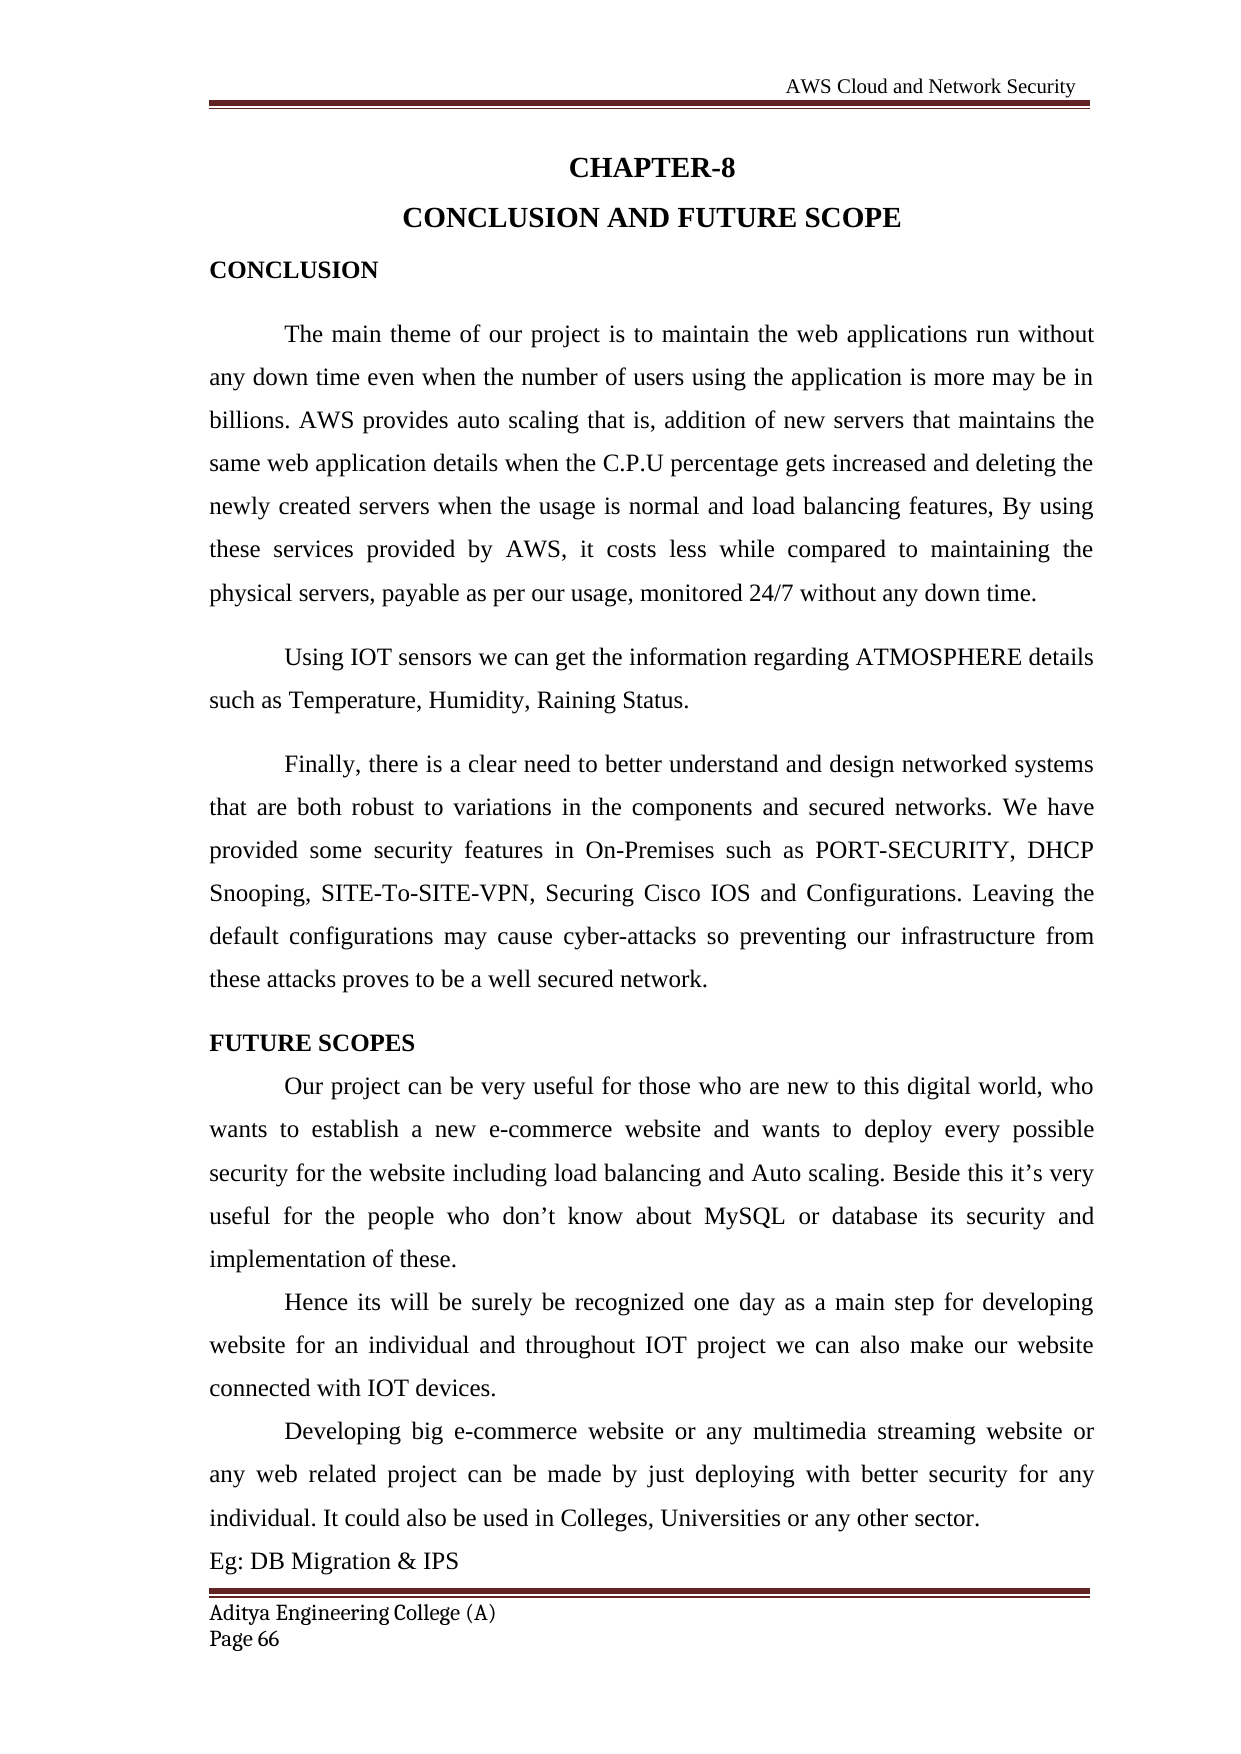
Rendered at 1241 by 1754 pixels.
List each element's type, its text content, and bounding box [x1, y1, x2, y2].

text Using IOT sensors we can get the information regarding ATMOSPHERE details such as Temperature, Humidity, Raining Status. [209, 642, 1095, 713]
text FUTURE SCOPES [209, 1028, 1095, 1057]
text Our project can be very useful for those who are new to this digital world, who wants to establish a new e-commerce website and wants to deploy every possible security for the website including load balancing and Auto scaling. Beside this it’s very useful for the people who don’t know about MySQL or database its security and implementation of these. [209, 1071, 1095, 1273]
text The main theme of our project is to maintain the web applications run without any down time even when the number of users using the application is more may be in billions. AWS provides auto scaling that is, addition of new servers that maintains the same web application details when the C.P.U percentage gets increased and deleting the newly created servers when the usage is normal and load balancing features, By using these services provided by AWS, it costs less while compared to maintaining the physical servers, payable as per our usage, monitored 24/7 without any down time. [209, 319, 1095, 606]
text CONCLUSION AND FUTURE SCOPE [209, 200, 1095, 234]
text CONCLUSION [209, 255, 1095, 284]
text CHAPTER-8 [209, 150, 1095, 183]
text Finally, there is a clear need to better understand and design networked systems that are both robust to variations in the components and secured networks. We have provided some security features in On-Premises such as PORT-SECURITY, DHCP Snooping, SITE-To-SITE-VPN, Securing Cisco IOS and Configurations. Leaving the default configurations may cause cyber-attacks so preventing our infrastructure from these attacks proves to be a well secured network. [209, 749, 1095, 993]
text Hence its will be surely be recognized one day as a main step for developing website for an individual and throughout IOT project we can also make our website connected with IOT devices. [209, 1287, 1095, 1402]
text Eg: DB Migration & IPS [209, 1546, 1095, 1574]
text Developing big e-commerce website or any multimedia streaming website or any web related project can be made by just deploying with better security for any individual. It could also be used in Colleges, Universities or any other sector. [209, 1416, 1095, 1531]
